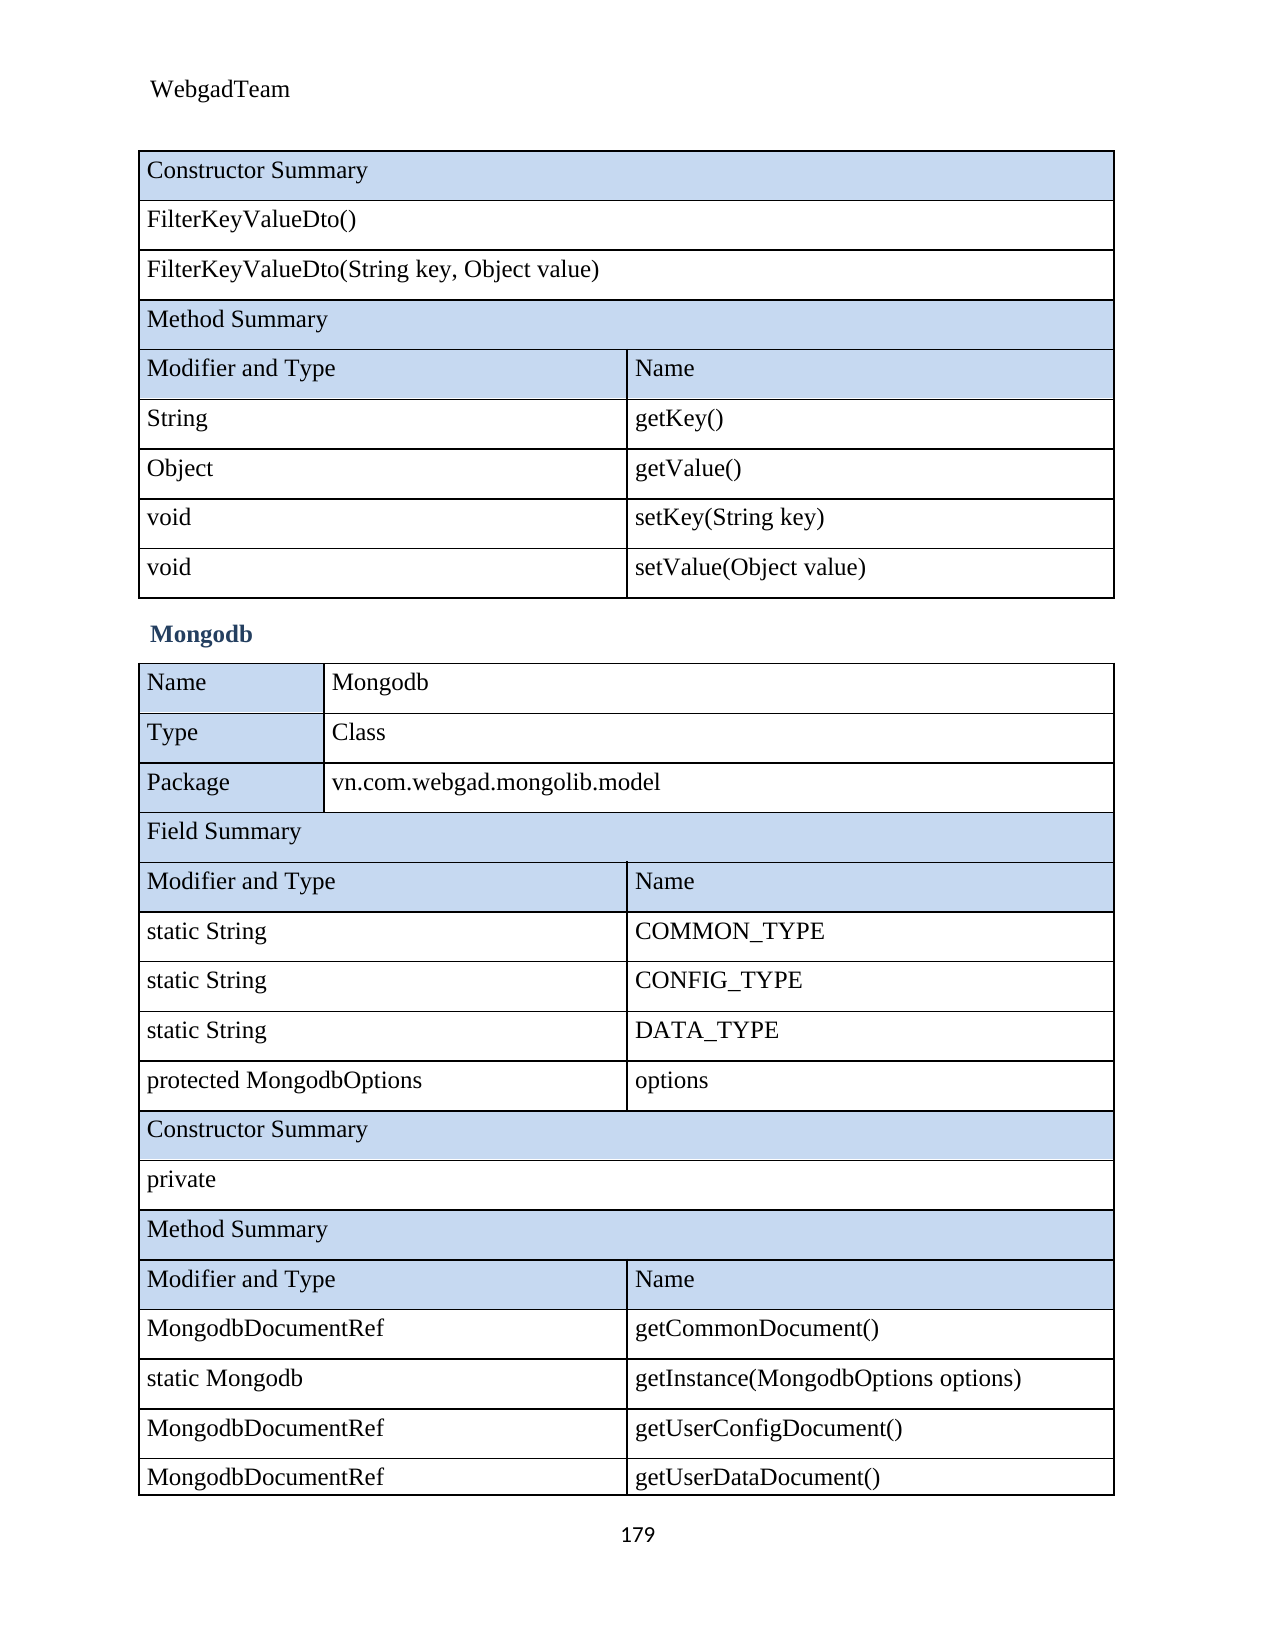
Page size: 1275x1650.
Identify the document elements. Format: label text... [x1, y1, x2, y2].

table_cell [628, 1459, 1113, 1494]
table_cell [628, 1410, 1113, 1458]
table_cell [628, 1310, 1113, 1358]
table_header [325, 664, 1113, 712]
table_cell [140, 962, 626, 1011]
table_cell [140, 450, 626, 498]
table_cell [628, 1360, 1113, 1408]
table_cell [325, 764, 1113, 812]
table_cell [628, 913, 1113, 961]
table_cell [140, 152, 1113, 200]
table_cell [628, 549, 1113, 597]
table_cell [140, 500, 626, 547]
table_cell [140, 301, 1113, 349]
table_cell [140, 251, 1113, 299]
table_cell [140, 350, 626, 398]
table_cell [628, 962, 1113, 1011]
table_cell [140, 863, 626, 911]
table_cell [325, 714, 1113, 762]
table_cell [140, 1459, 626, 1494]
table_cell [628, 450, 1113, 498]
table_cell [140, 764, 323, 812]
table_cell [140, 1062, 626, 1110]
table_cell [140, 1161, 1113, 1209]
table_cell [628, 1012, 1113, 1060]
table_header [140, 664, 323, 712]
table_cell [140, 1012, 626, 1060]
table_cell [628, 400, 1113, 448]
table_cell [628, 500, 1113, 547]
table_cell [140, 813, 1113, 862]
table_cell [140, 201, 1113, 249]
subtitle Mongodb [150, 619, 1125, 648]
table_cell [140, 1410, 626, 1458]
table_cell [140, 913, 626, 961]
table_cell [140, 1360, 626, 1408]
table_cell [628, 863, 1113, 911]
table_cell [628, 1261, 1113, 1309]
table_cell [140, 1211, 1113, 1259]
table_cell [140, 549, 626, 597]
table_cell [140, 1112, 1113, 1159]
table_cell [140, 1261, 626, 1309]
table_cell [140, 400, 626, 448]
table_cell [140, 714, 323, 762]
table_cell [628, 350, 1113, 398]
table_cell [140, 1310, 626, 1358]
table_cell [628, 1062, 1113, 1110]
